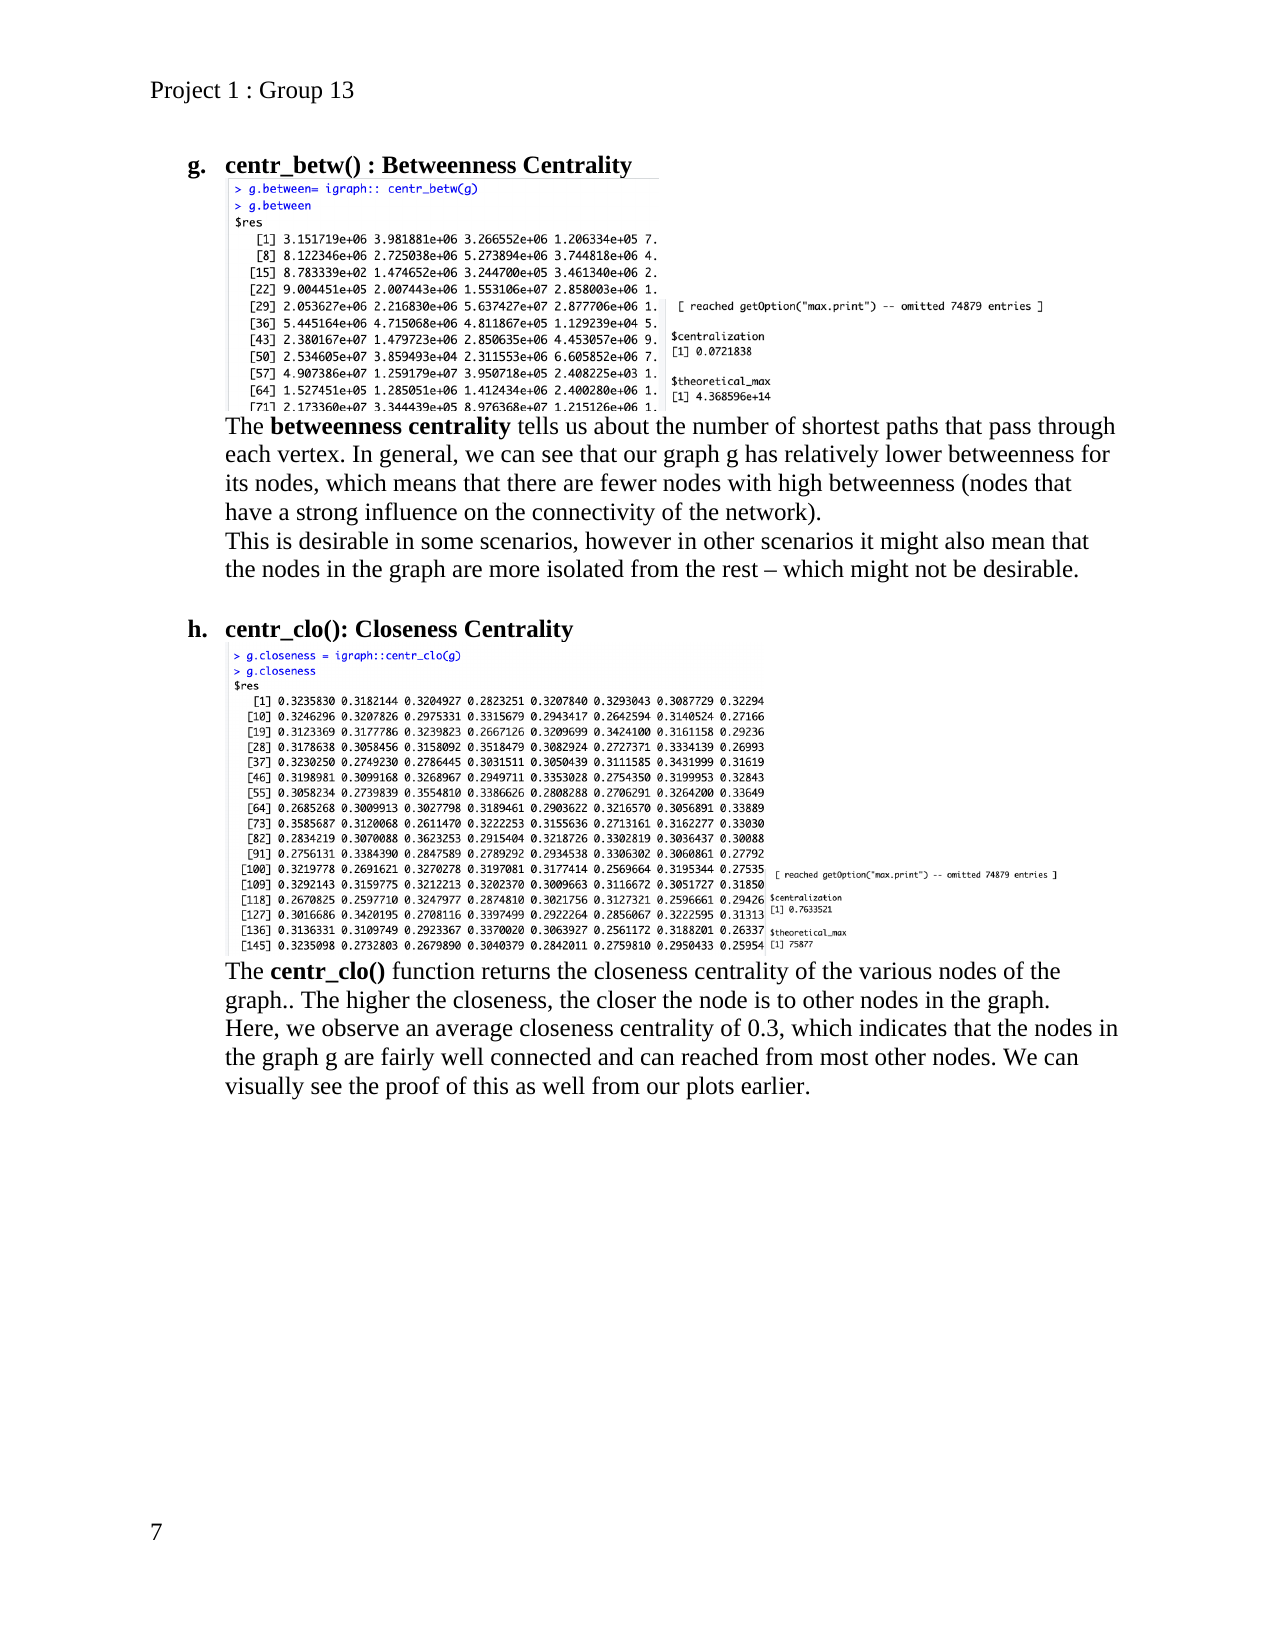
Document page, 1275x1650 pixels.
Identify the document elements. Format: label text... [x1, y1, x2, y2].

picture [225, 178, 1117, 411]
picture [225, 642, 1117, 956]
